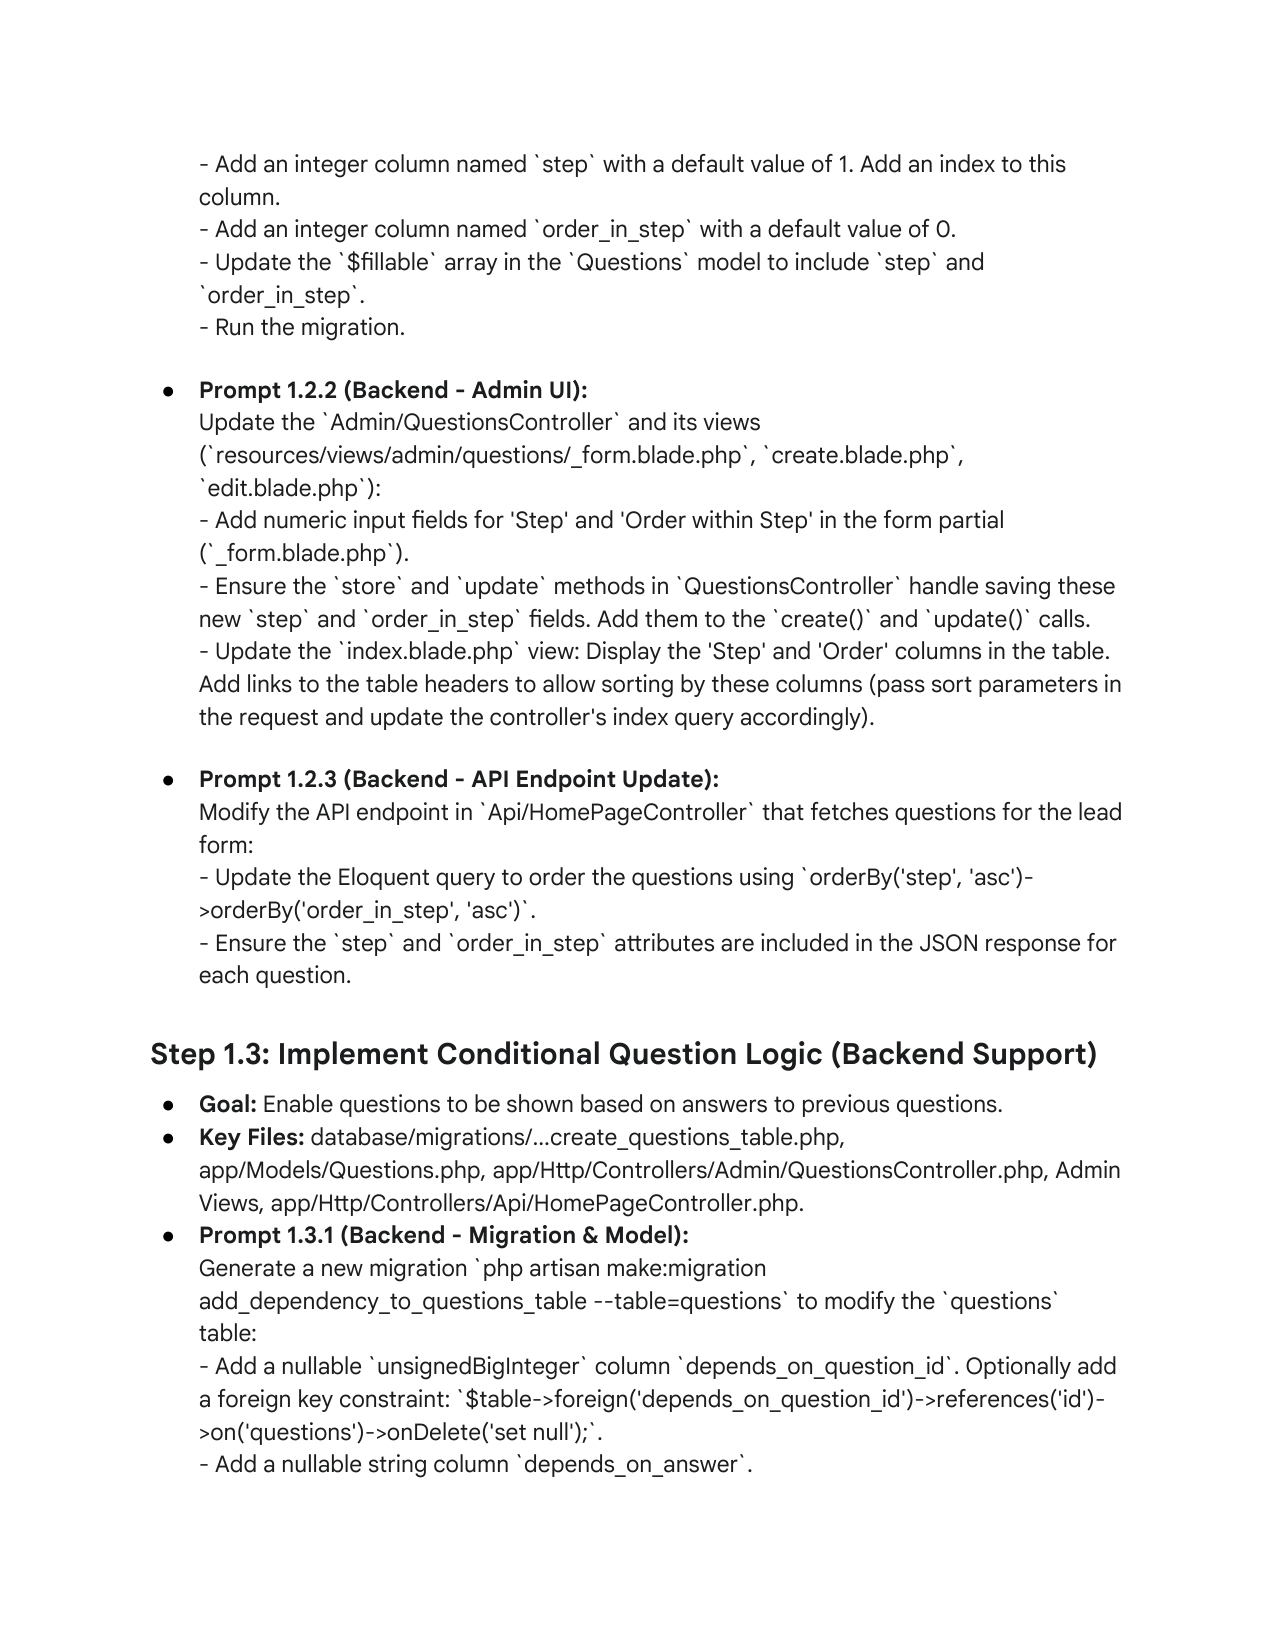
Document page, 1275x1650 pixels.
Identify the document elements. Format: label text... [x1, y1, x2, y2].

subtitle Step 1.3: Implement Conditional Question Logic (Backend Support) [150, 1037, 1125, 1073]
list Prompt 1.2.2 (Backend - Admin UI): Update the `Admin/QuestionsController` and its views (`resources/views/admin/questions/_form.blade.php`, `create.blade.php`, `edit.blade.php`): - Add numeric input fields for 'Step' and 'Order within Step' in the form partial (`_form.blade.php`). - Ensure the `store` and `update` methods in `QuestionsController` handle saving these new `step` and `order_in_step` fields. Add them to the `create()` and `update()` calls. - Update the `index.blade.php` view: Display the 'Step' and 'Order' columns in the table. Add links to the table headers to allow sorting by these columns (pass sort parameters in the request and update the controller's index query accordingly). [161, 376, 1125, 762]
list Key Files: database/migrations/...create_questions_table.php, app/Models/Questions.php, app/Http/Controllers/Admin/QuestionsController.php, Admin Views, app/Http/Controllers/Api/HomePageController.php. [161, 1123, 1125, 1218]
list Prompt 1.2.3 (Backend - API Endpoint Update): Modify the API endpoint in `Api/HomePageController` that fetches questions for the lead form: - Update the Eloquent query to order the questions using `orderBy('step', 'asc')->orderBy('order_in_step', 'asc')`. - Ensure the `step` and `order_in_step` attributes are included in the JSON response for each question. [161, 765, 1125, 1020]
list Goal: Enable questions to be shown based on answers to previous questions. [161, 1091, 1125, 1119]
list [161, 1222, 1125, 1479]
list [161, 150, 1125, 372]
